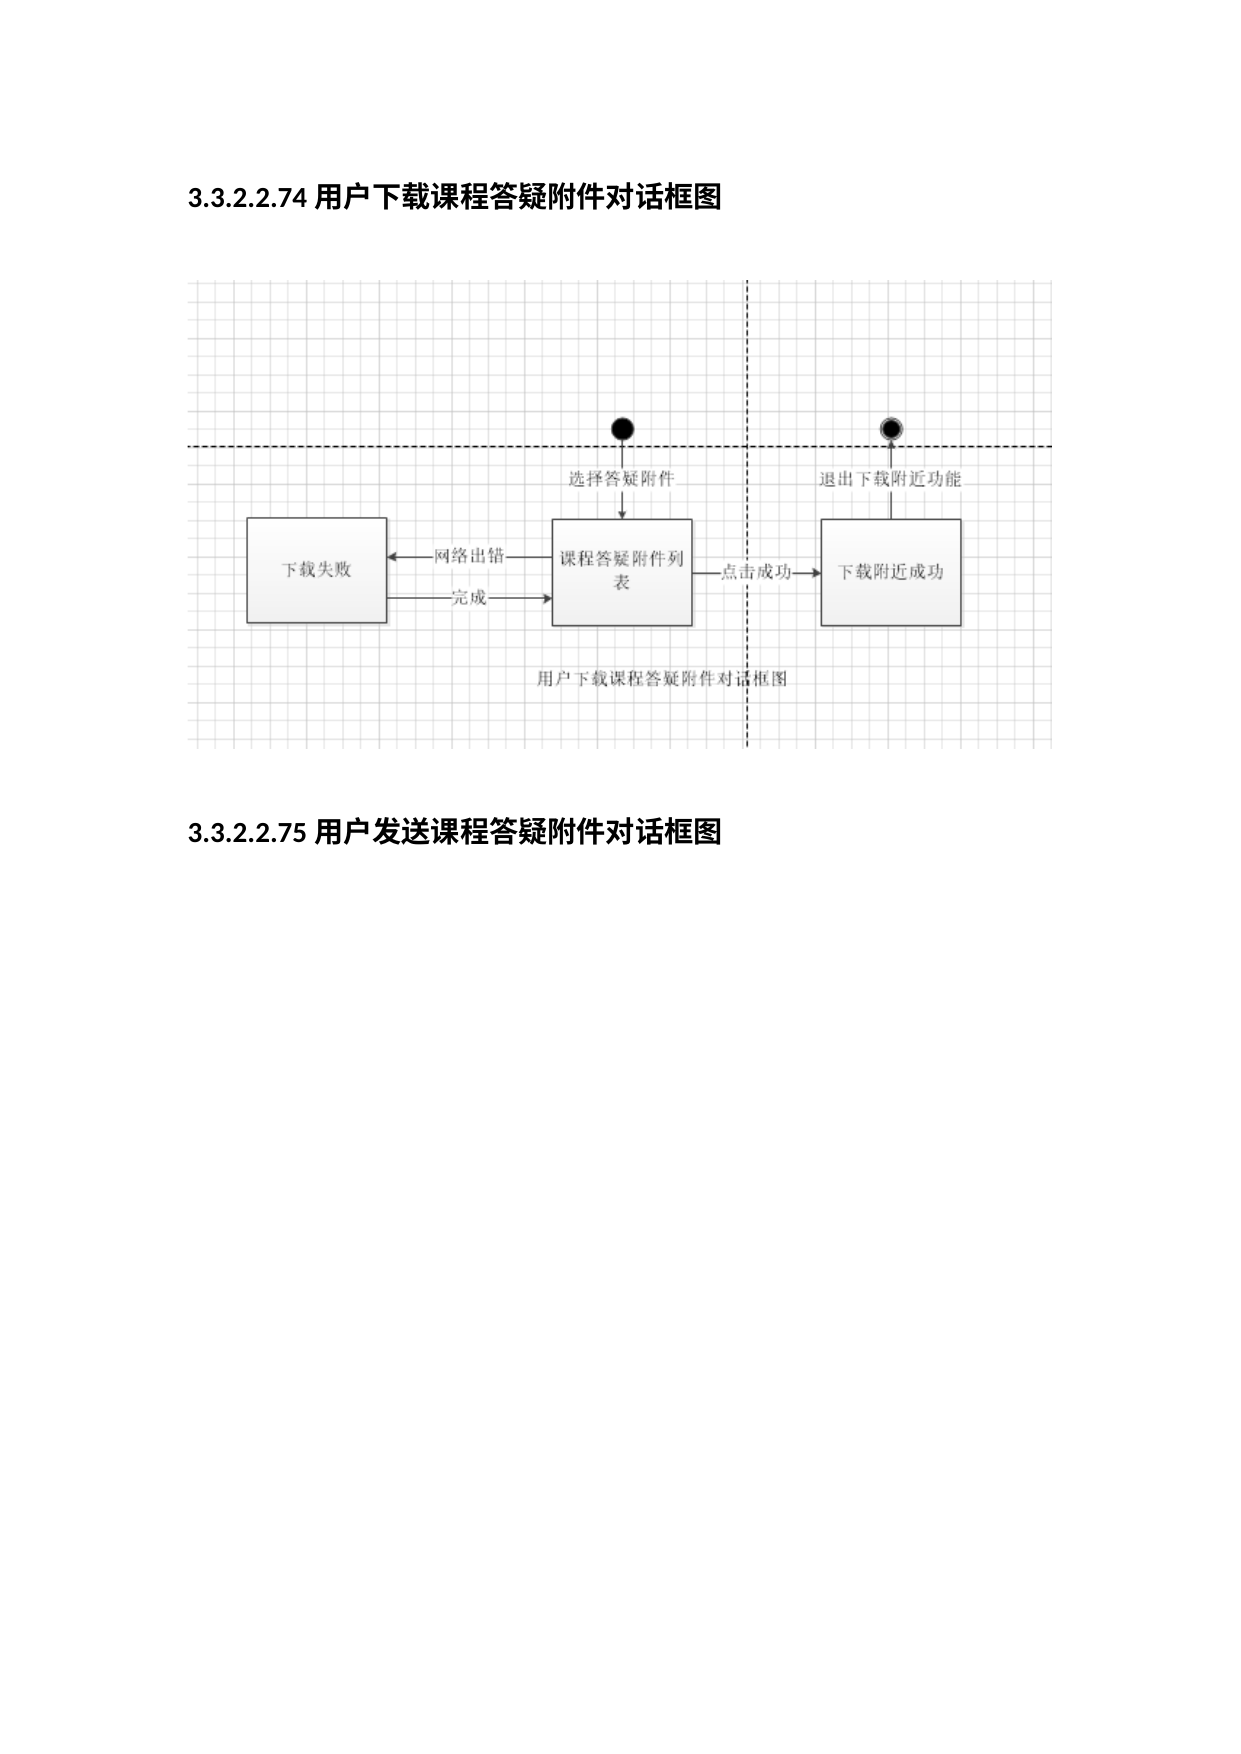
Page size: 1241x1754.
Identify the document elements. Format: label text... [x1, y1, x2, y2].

subtitle 3.3.2.2.74 用户下载课程答疑附件对话框图 [187, 162, 1053, 227]
picture [187, 280, 1052, 749]
subtitle 3.3.2.2.75 用户发送课程答疑附件对话框图 [187, 797, 1053, 862]
